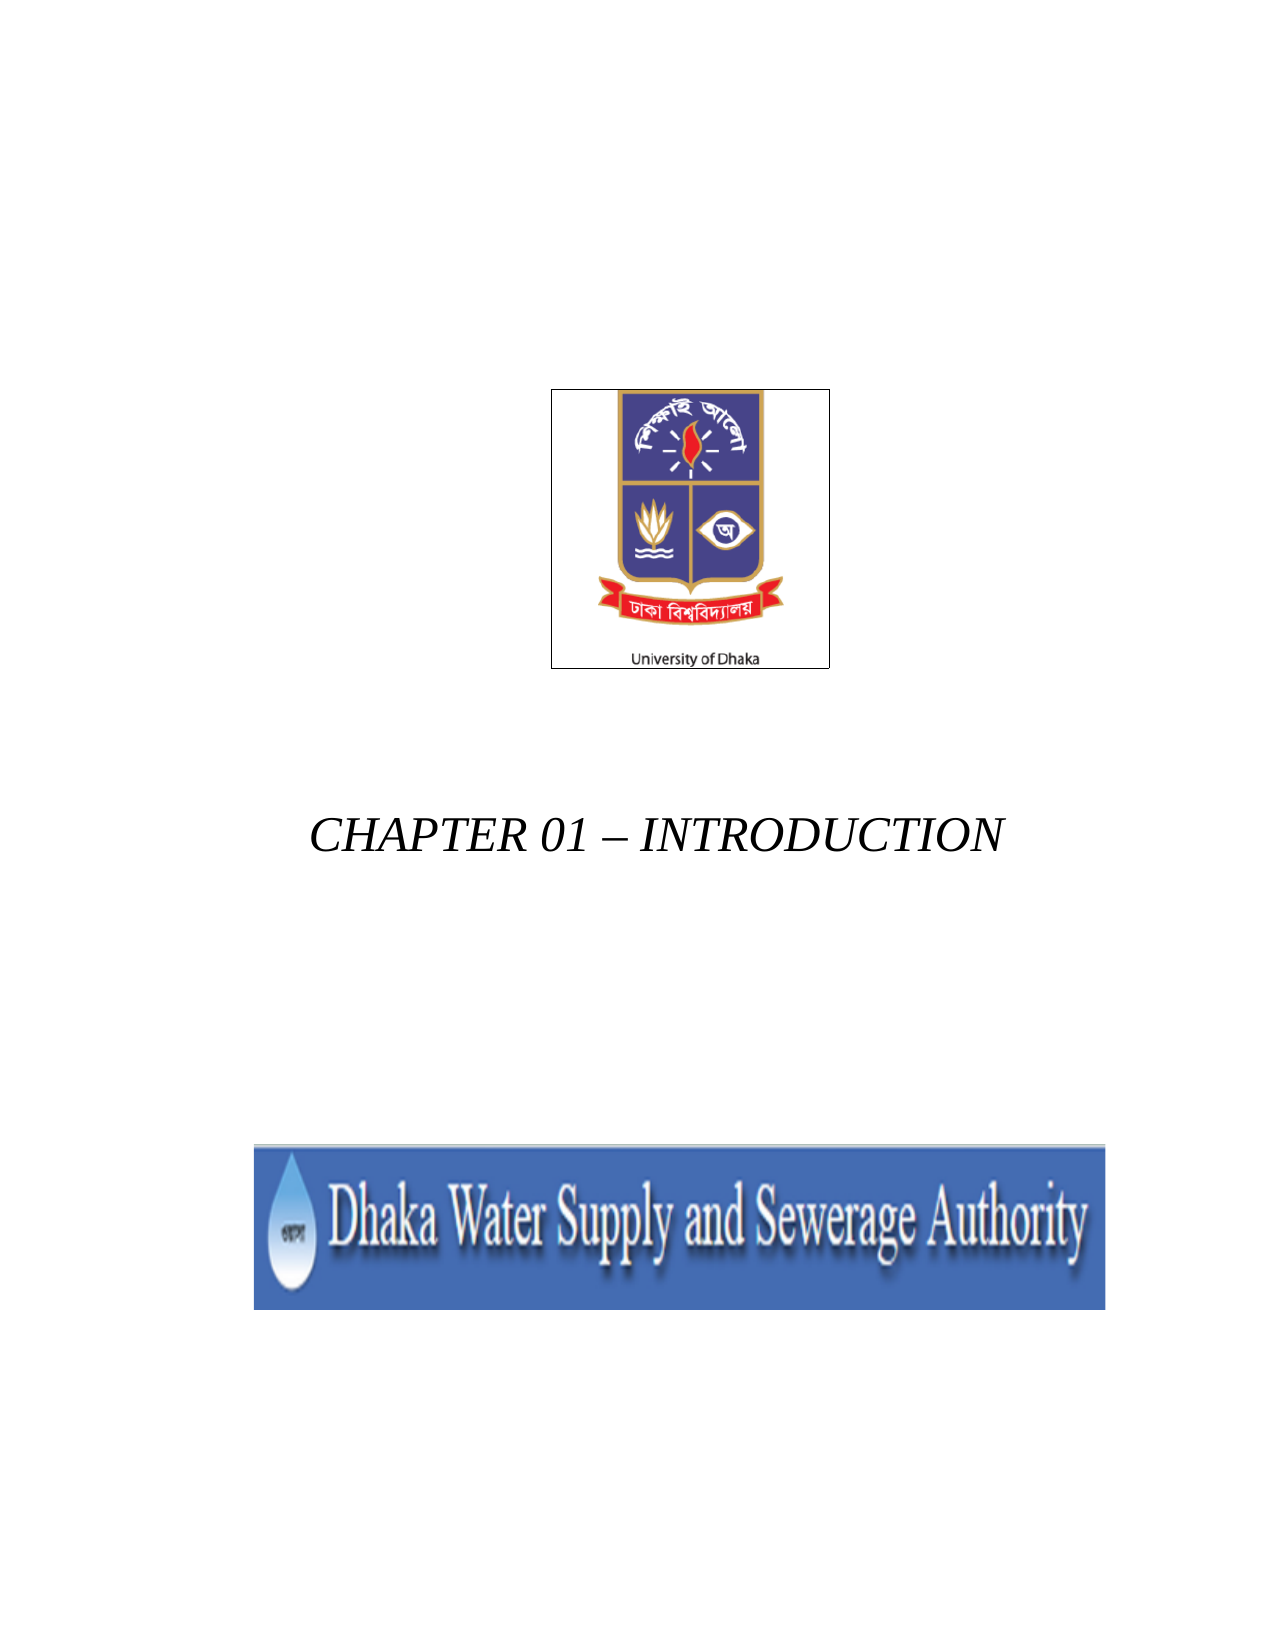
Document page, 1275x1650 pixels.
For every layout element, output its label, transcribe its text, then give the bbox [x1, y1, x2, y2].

text CHAPTER 01 – INTRODUCTION [150, 805, 1162, 862]
picture [253, 1144, 1106, 1310]
picture [552, 390, 829, 667]
